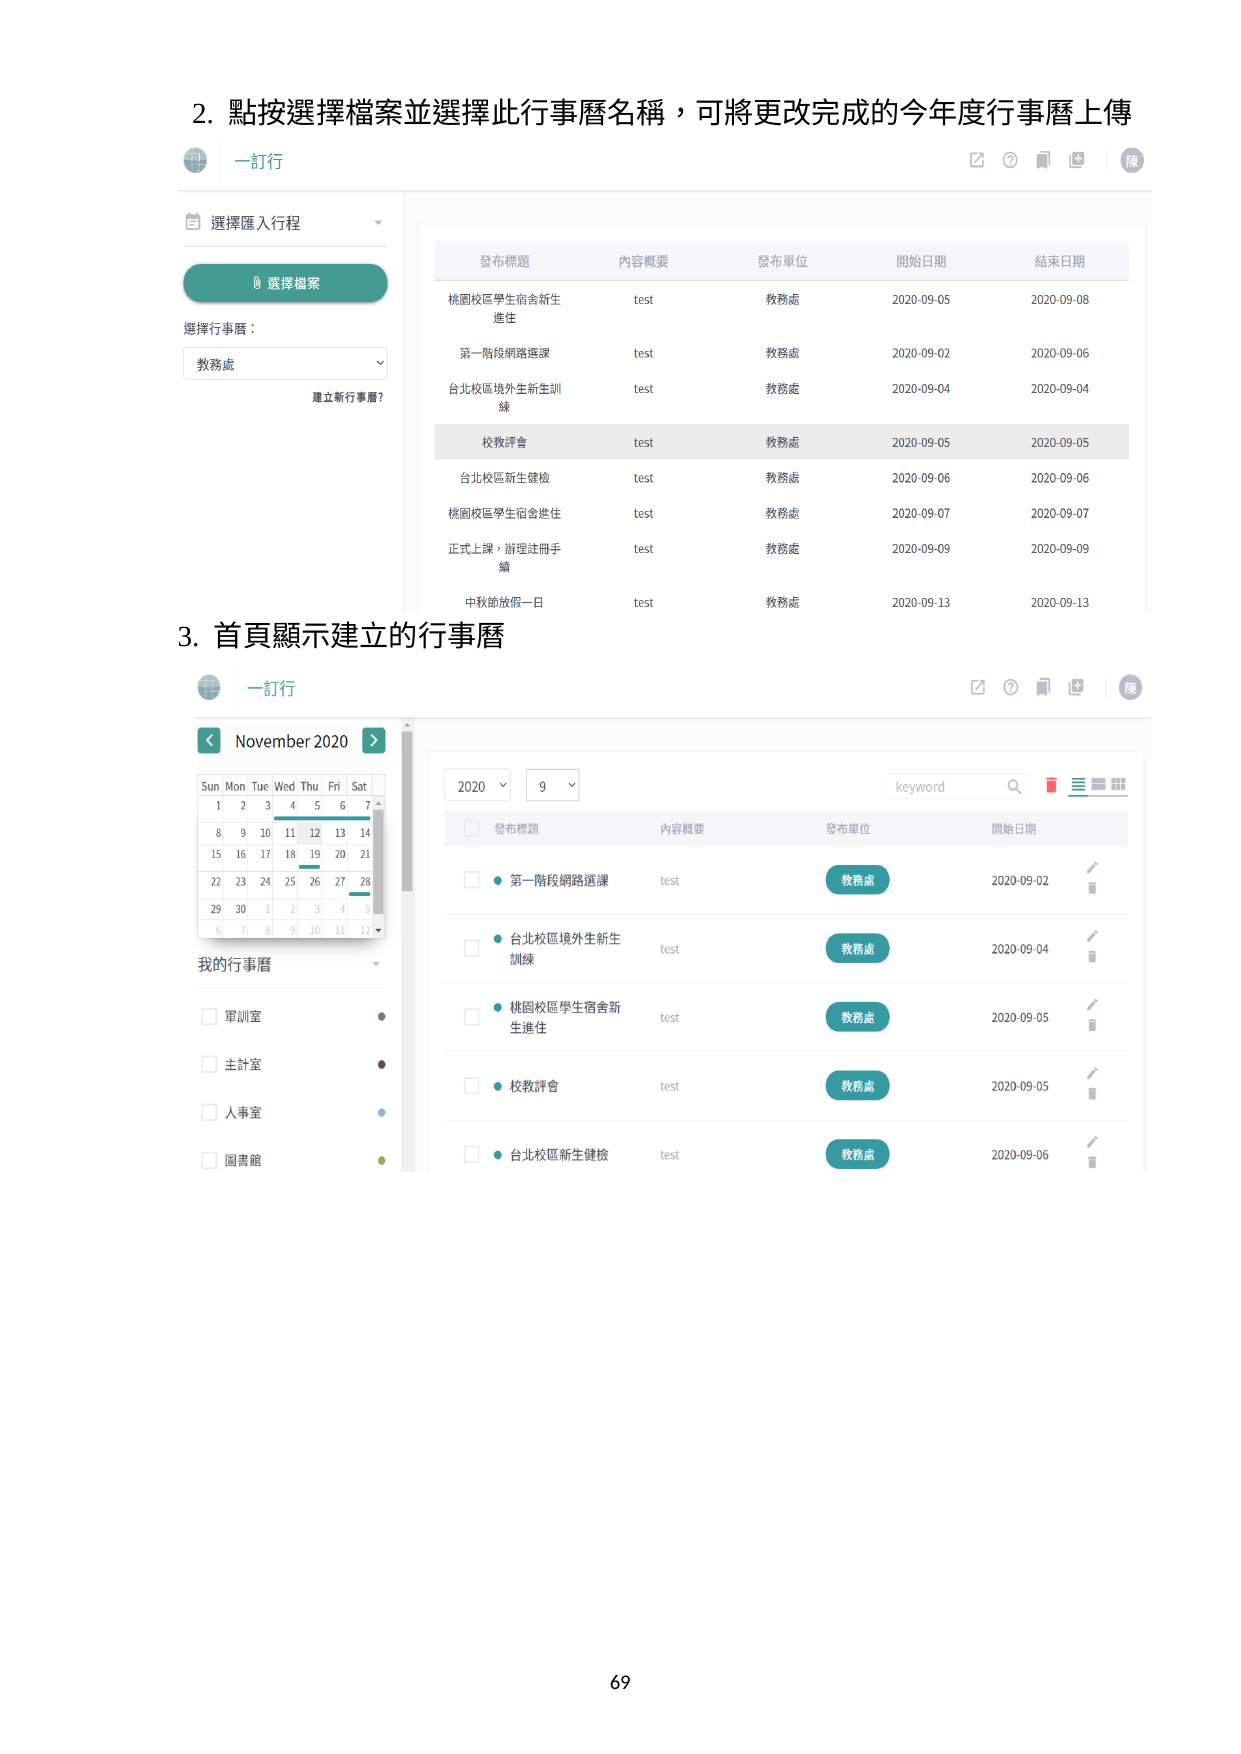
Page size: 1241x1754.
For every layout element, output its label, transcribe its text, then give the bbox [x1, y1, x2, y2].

picture [177, 131, 1153, 613]
picture [194, 665, 1152, 1172]
text 3. 首頁顯示建立的行事曆 [89, 612, 1152, 654]
text 2. 點按選擇檔案並選擇此行事曆名稱，可將更改完成的今年度行事曆上傳 [89, 89, 1152, 132]
